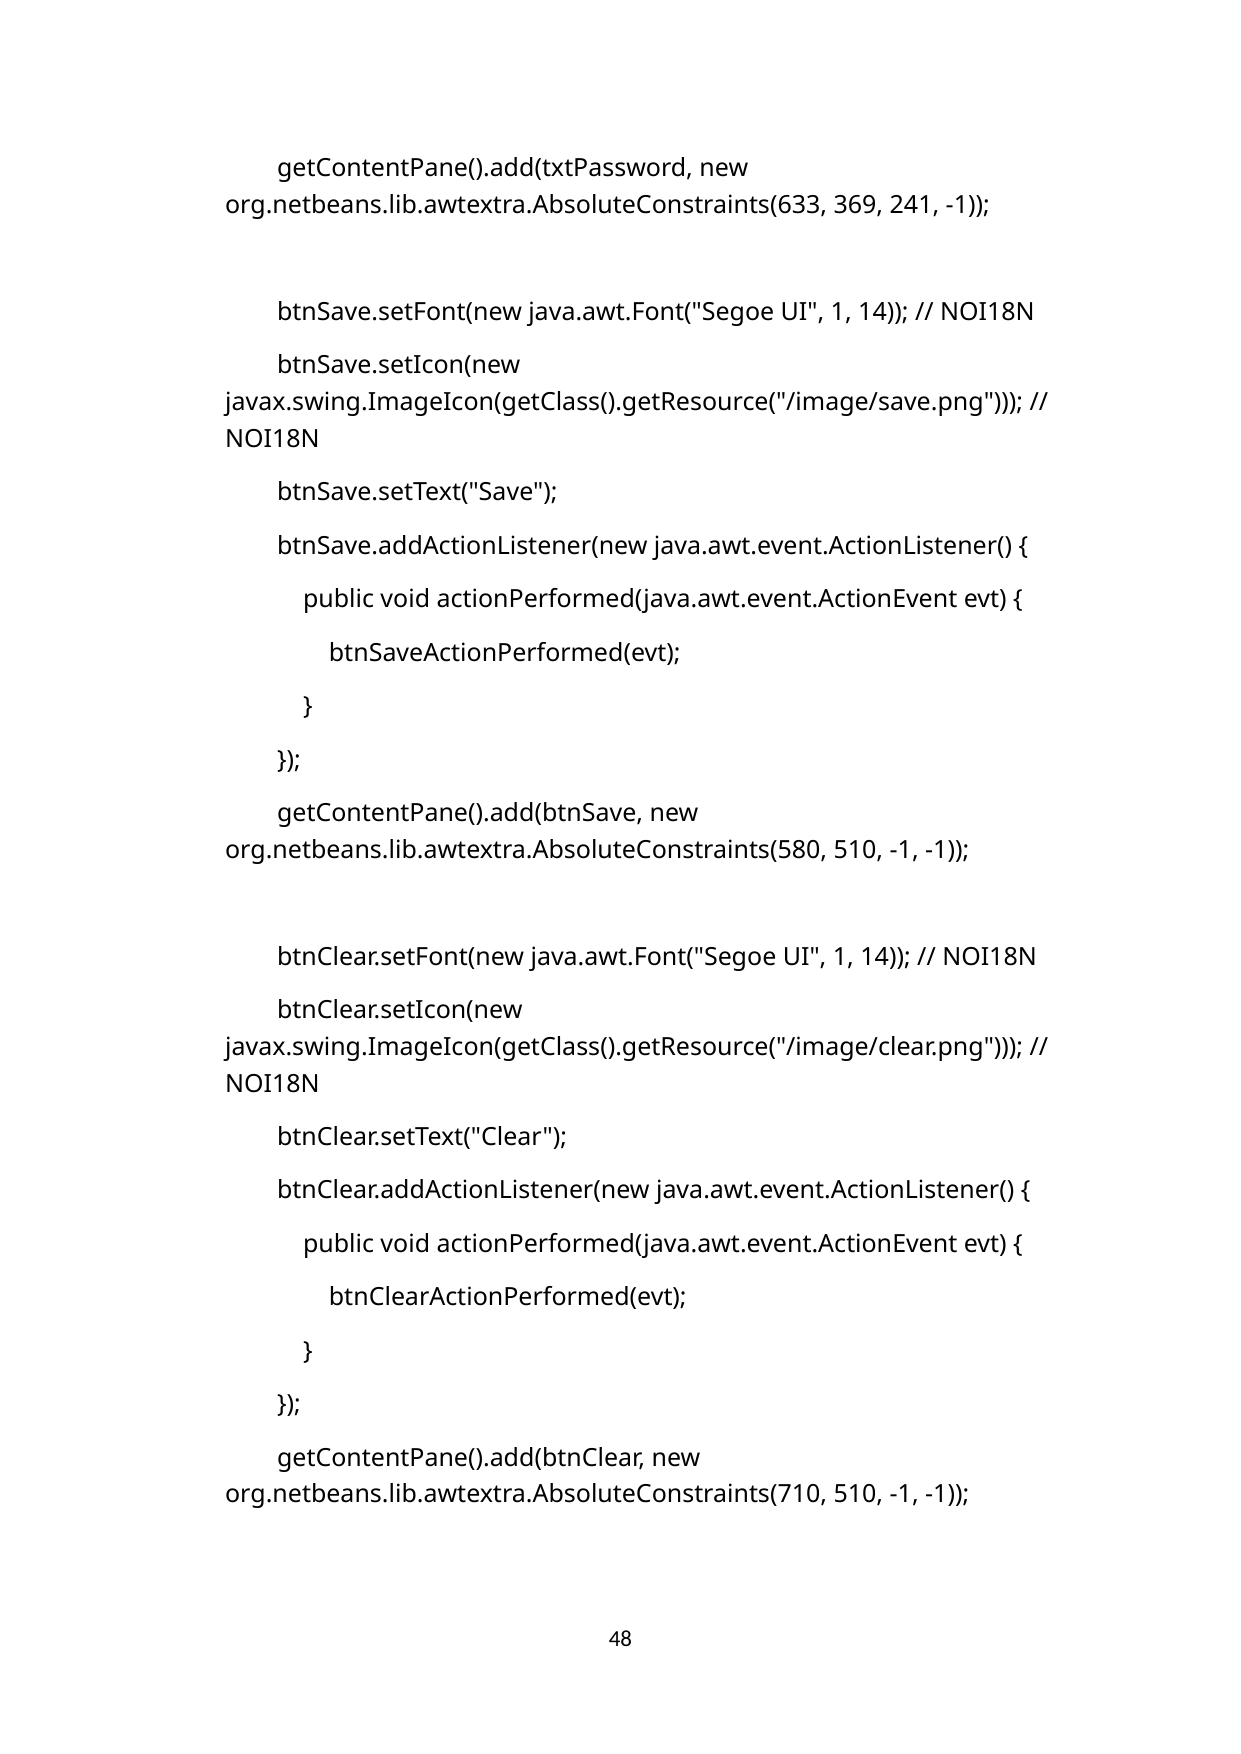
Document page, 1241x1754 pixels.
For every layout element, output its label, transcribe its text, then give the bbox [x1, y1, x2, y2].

text btnClear.setFont(new java.awt.Font("Segoe UI", 1, 14)); // NOI18N [225, 938, 1090, 972]
text public void actionPerformed(java.awt.event.ActionEvent evt) { [225, 581, 1090, 615]
text btnClear.setIcon(new javax.swing.ImageIcon(getClass().getResource("/image/clear.png"))); // NOI18N [225, 992, 1090, 1099]
text }); [225, 741, 1090, 775]
text getContentPane().add(btnSave, new org.netbeans.lib.awtextra.AbsoluteConstraints(580, 510, -1, -1)); [225, 795, 1090, 866]
text btnSave.addActionListener(new java.awt.event.ActionListener() { [225, 527, 1090, 562]
text } [225, 688, 1090, 722]
text }); [225, 1386, 1090, 1420]
text btnClearActionPerformed(evt); [225, 1279, 1090, 1313]
text public void actionPerformed(java.awt.event.ActionEvent evt) { [225, 1226, 1090, 1260]
text btnSave.setText("Save"); [225, 474, 1090, 508]
text btnSaveActionPerformed(evt); [225, 634, 1090, 668]
text getContentPane().add(txtPassword, new org.netbeans.lib.awtextra.AbsoluteConstraints(633, 369, 241, -1)); [225, 150, 1090, 221]
text btnClear.setText("Clear"); [225, 1119, 1090, 1153]
text btnSave.setFont(new java.awt.Font("Segoe UI", 1, 14)); // NOI18N [225, 294, 1090, 328]
text getContentPane().add(btnClear, new org.netbeans.lib.awtextra.AbsoluteConstraints(710, 510, -1, -1)); [225, 1439, 1090, 1510]
text } [225, 1332, 1090, 1367]
text btnSave.setIcon(new javax.swing.ImageIcon(getClass().getResource("/image/save.png"))); // NOI18N [225, 347, 1090, 455]
text btnClear.addActionListener(new java.awt.event.ActionListener() { [225, 1172, 1090, 1206]
